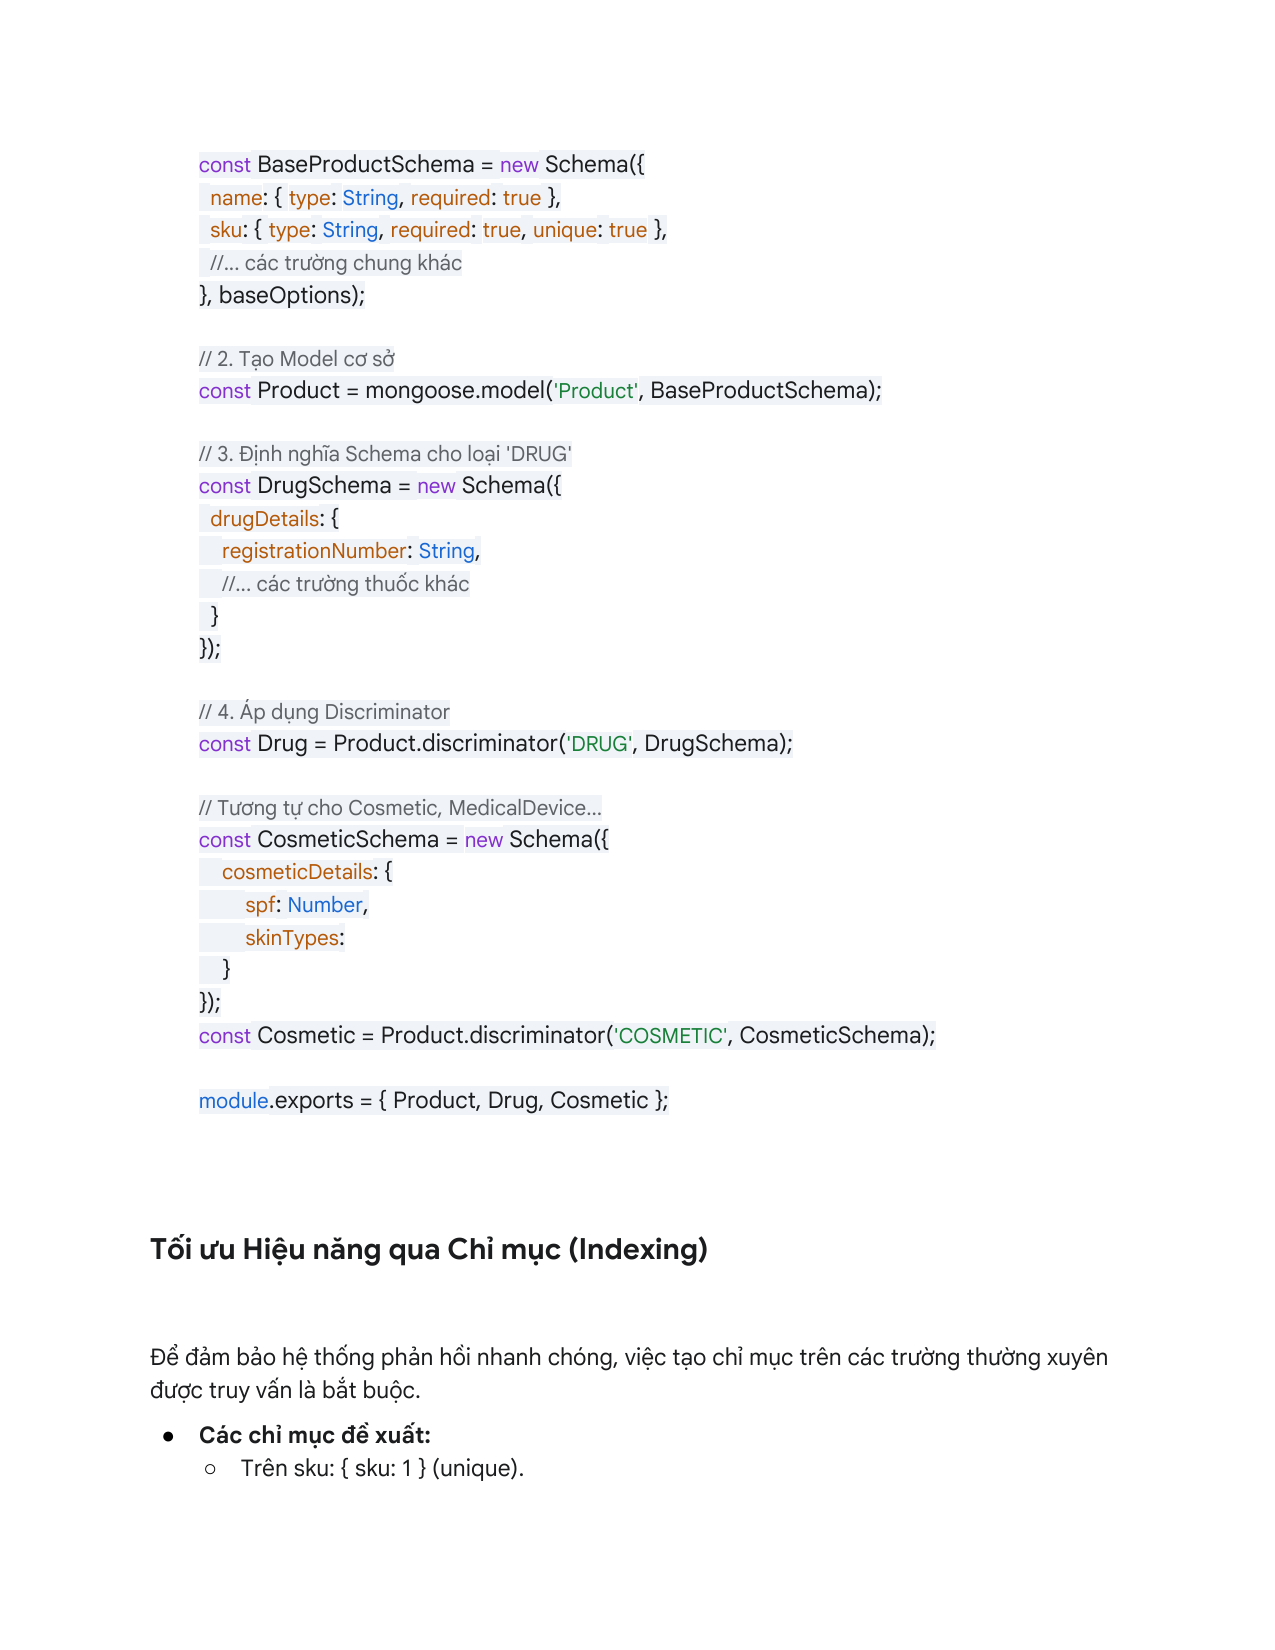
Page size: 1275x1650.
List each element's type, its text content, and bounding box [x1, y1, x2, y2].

text Để đảm bảo hệ thống phản hồi nhanh chóng, việc tạo chỉ mục trên các trường thường xuyên được truy vấn là bắt buộc. [150, 1343, 1125, 1405]
list Các chỉ mục đề xuất: [161, 1421, 1125, 1450]
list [161, 150, 1125, 1145]
list Trên sku: { sku: 1 } (unique). [203, 1454, 1125, 1483]
subtitle Tối ưu Hiệu năng qua Chỉ mục (Indexing) [150, 1232, 1125, 1268]
